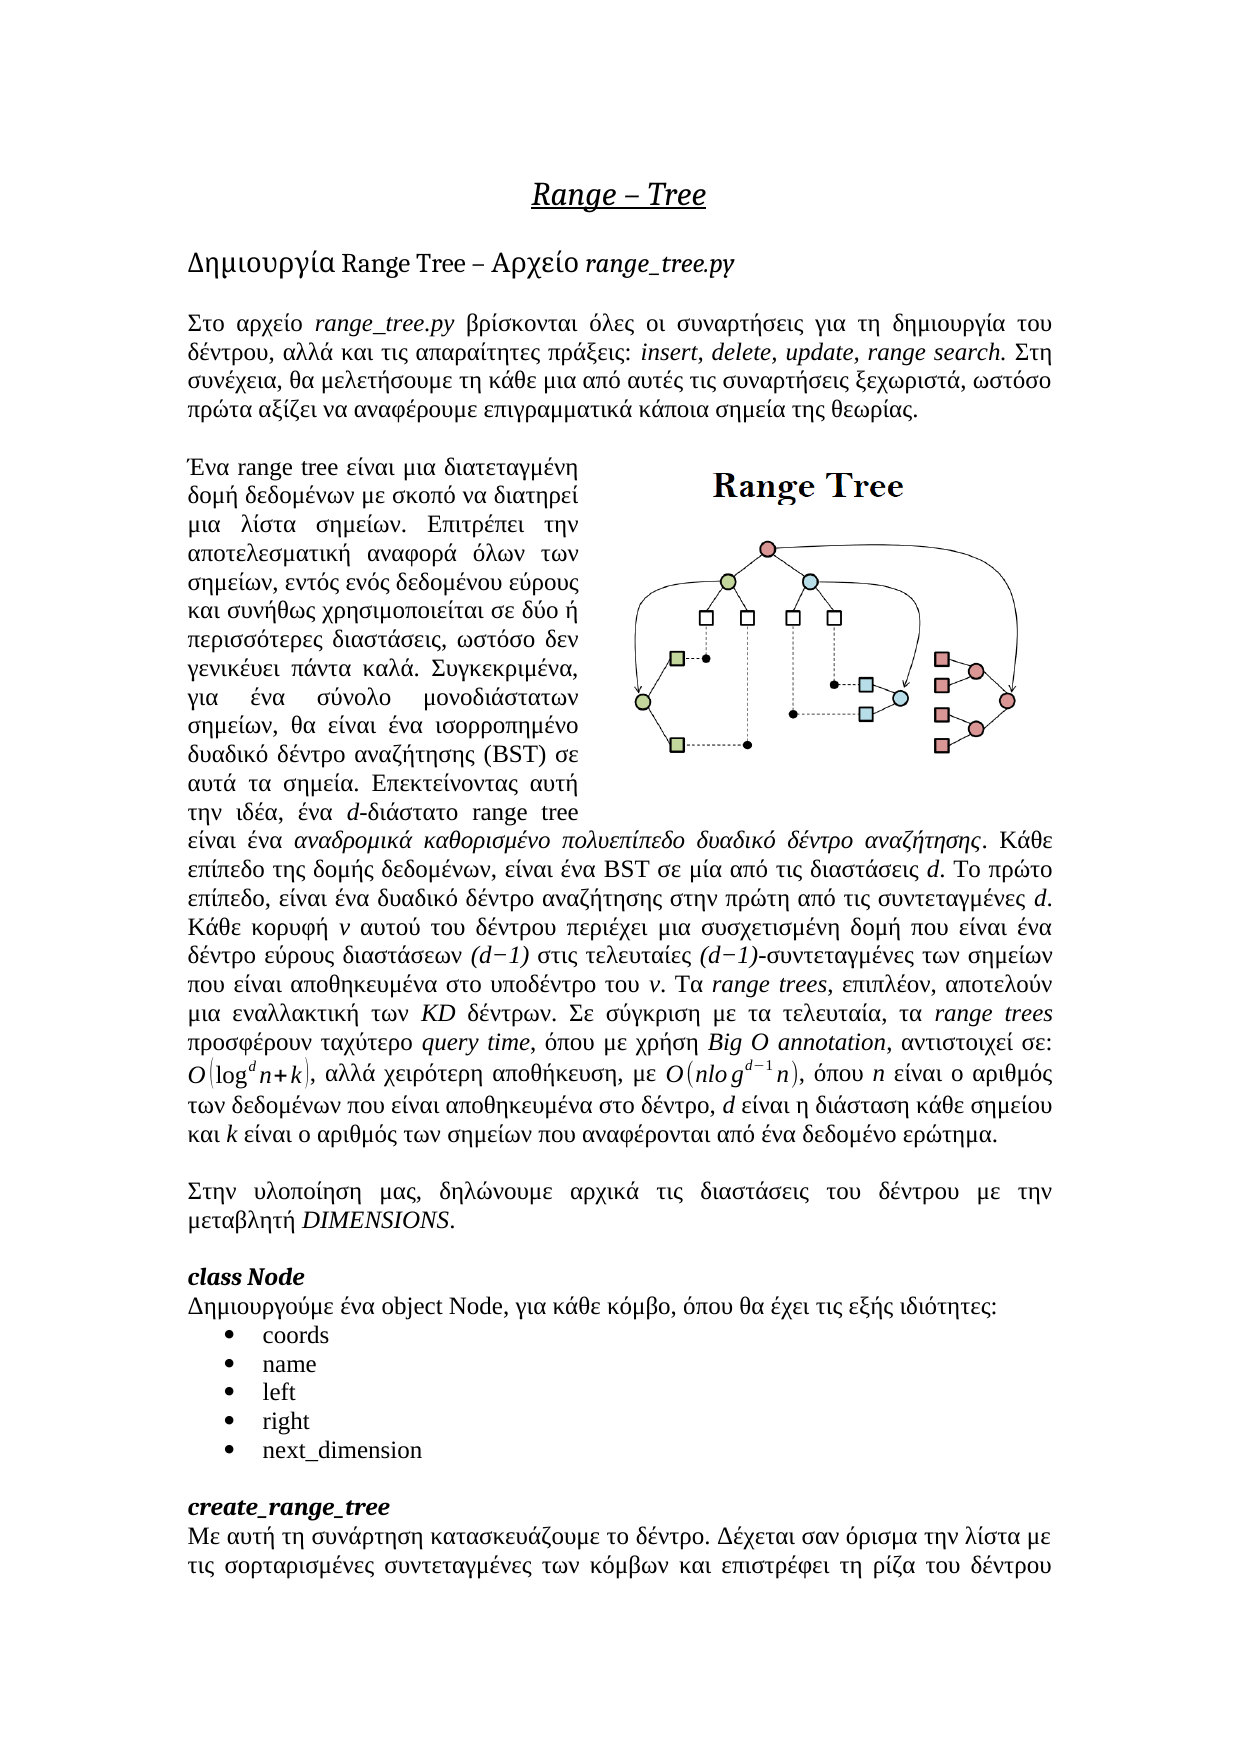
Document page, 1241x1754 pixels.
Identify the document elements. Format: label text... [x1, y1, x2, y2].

list name [225, 1349, 1053, 1377]
text Στο αρχείο range_tree.py βρίσκονται όλες οι συναρτήσεις για τη δημιουργία του δέντρου, αλλά και τις απαραίτητες πράξεις: insert, delete, update, range search. Στη συνέχεια, θα μελετήσουμε τη κάθε μια από αυτές τις συναρτήσεις ξεχωριστά, ωστόσο πρώτα αξίζει να αναφέρουμε επιγραμματικά κάποια σημεία της θεωρίας. [187, 308, 1053, 423]
list next_dimension [225, 1435, 1053, 1464]
subtitle Δημιουργία Range Tree – Αρχείο range_tree.py [187, 248, 1053, 279]
text Στην υλοποίηση μας, δηλώνουμε αρχικά τις διαστάσεις του δέντρου με την μεταβλητή DIMENSIONS. [187, 1176, 1053, 1234]
list left [225, 1377, 1053, 1406]
list right [225, 1406, 1053, 1435]
text Δημιουργούμε ένα object Node, για κάθε κόμβο, όπου θα έχει τις εξής ιδιότητες: [187, 1291, 1053, 1320]
list coords [225, 1320, 1053, 1349]
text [187, 1521, 1053, 1579]
text create_range_tree [187, 1492, 1053, 1521]
text class Node [187, 1262, 1053, 1291]
picture [597, 428, 1053, 801]
subtitle Range – Tree [187, 175, 1053, 213]
